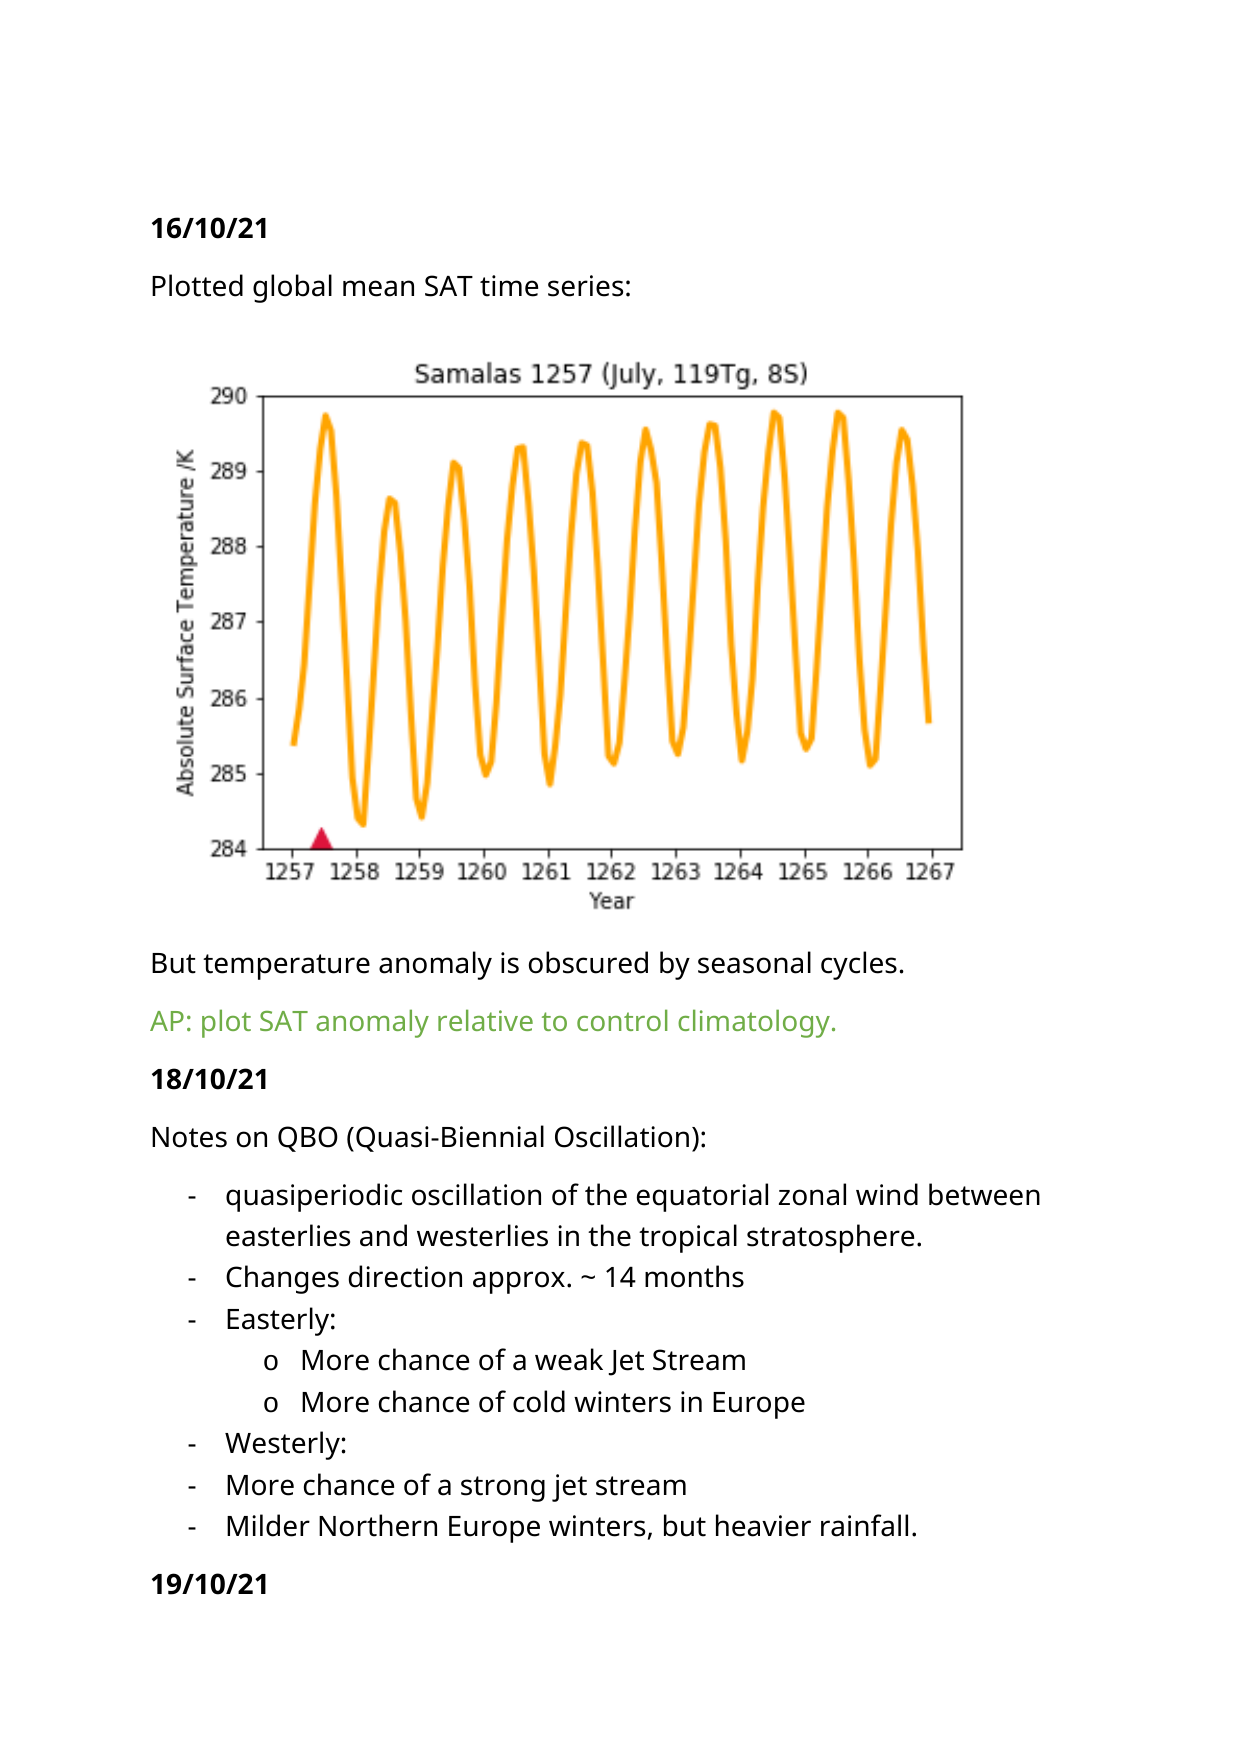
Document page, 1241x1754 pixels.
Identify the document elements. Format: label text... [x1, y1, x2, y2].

picture [150, 324, 1050, 924]
text But temperature anomaly is obscured by seasonal cycles. [150, 943, 1090, 981]
list Milder Northern Europe winters, but heavier rainfall. [187, 1506, 1090, 1544]
list More chance of a weak Jet Stream [262, 1340, 1090, 1379]
list Changes direction approx. ~ 14 months [187, 1258, 1090, 1296]
list Easterly: [187, 1299, 1090, 1337]
list quasiperiodic oscillation of the equatorial zonal wind between easterlies and westerlies in the tropical stratosphere. [187, 1175, 1090, 1255]
text 18/10/21 [150, 1059, 1090, 1097]
text 19/10/21 [150, 1564, 1090, 1603]
text Notes on QBO (Quasi-Biennial Oscillation): [150, 1117, 1090, 1155]
list More chance of a strong jet stream [187, 1465, 1090, 1503]
text 16/10/21 [150, 208, 1090, 246]
text AP: plot SAT anomaly relative to control climatology. [150, 1001, 1090, 1039]
list Westerly: [187, 1423, 1090, 1462]
list More chance of cold winters in Europe [262, 1382, 1090, 1421]
text Plotted global mean SAT time series: [150, 266, 1090, 304]
